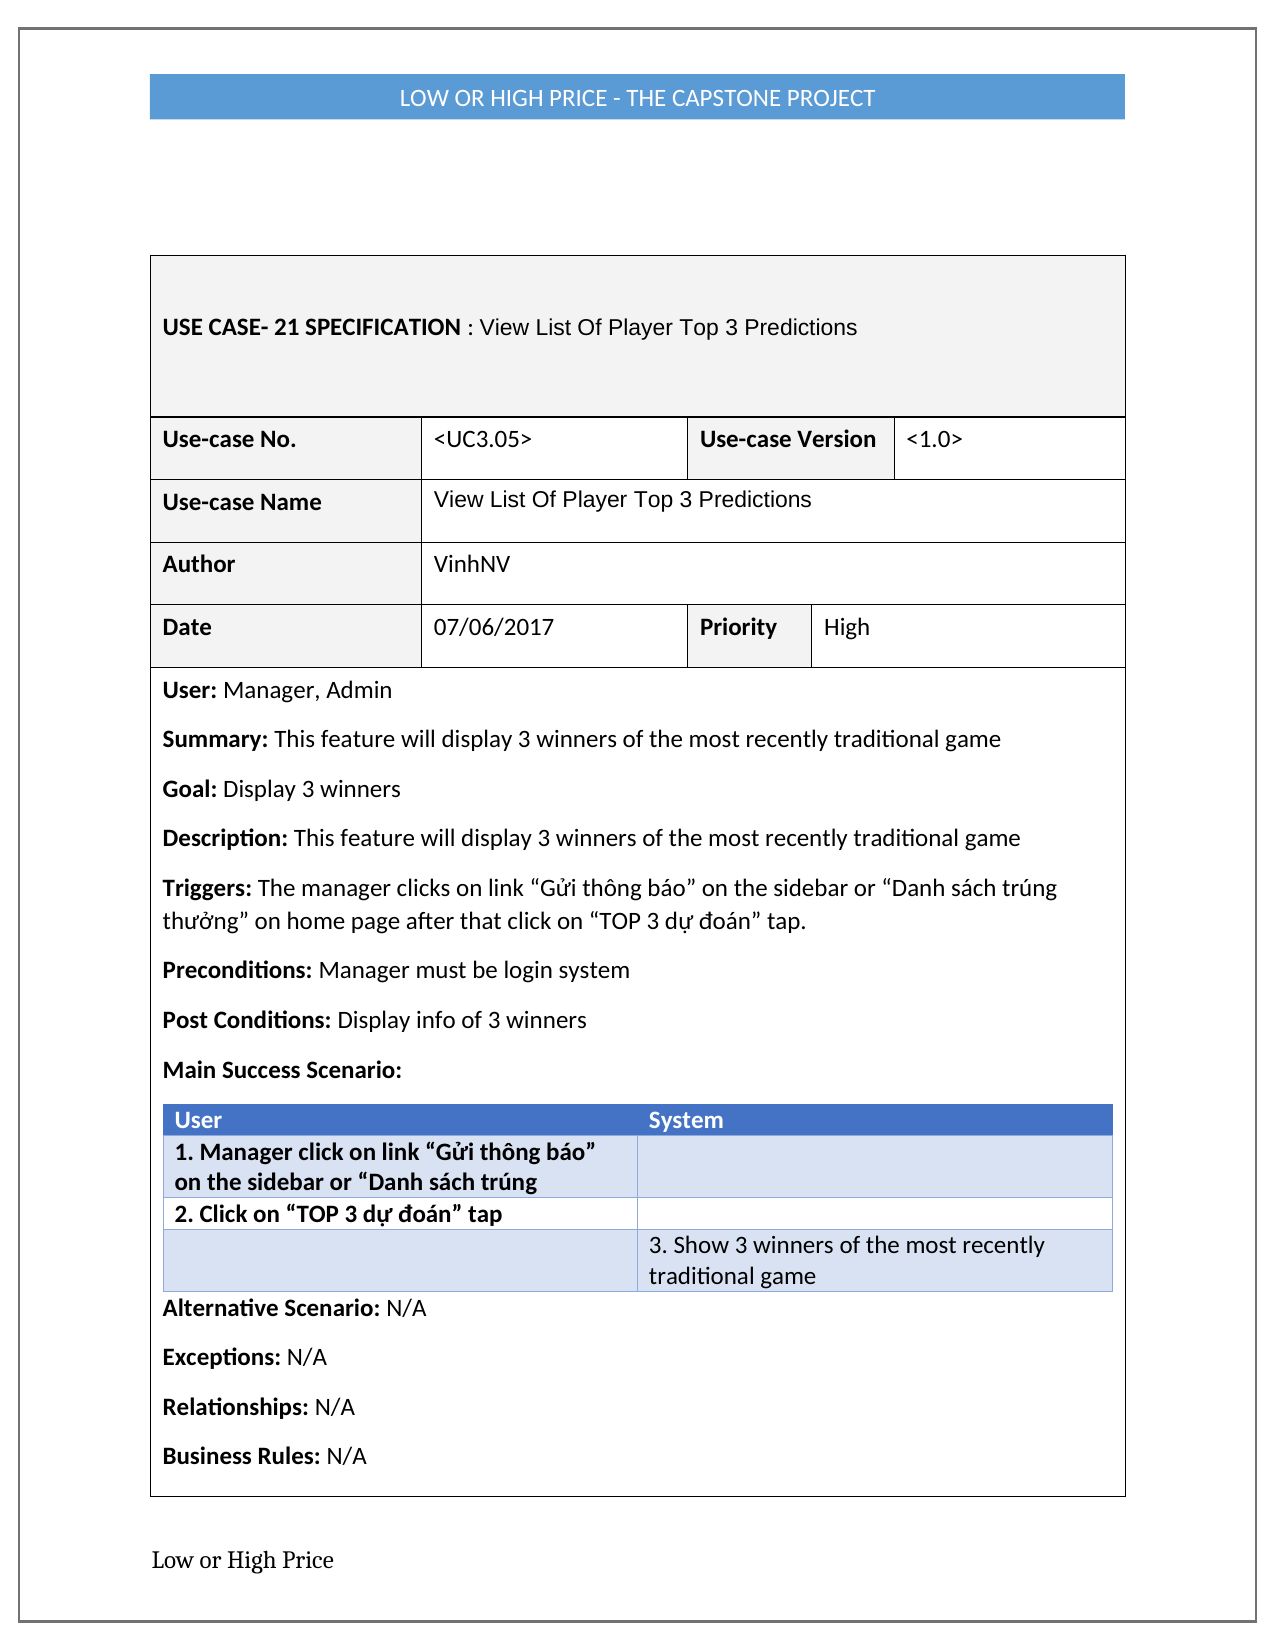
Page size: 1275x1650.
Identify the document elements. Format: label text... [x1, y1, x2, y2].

table_cell 07/06/2017 [422, 605, 687, 667]
table_cell Use-case Version [688, 418, 894, 479]
table_cell Date [151, 605, 421, 667]
table_cell Use-case No. [151, 418, 421, 479]
table_cell View List Of Player Top 3 Predictions [422, 480, 1125, 542]
table_cell Use-case Name [151, 480, 421, 542]
table_cell User: Manager, Admin Summary: This feature will display 3 winners of the most recently traditional game Goal: Display 3 winners Description: This feature will display 3 winners of the most recently traditional game Triggers: The manager clicks on link “Gửi thông báo” on the sidebar or “Danh sách trúng thưởng” on home page after that click on “TOP 3 dự đoán” tap. Preconditions: Manager must be login system Post Conditions: Display info of 3 winners Main Success Scenario: Alternative Scenario: N/A Exceptions: N/A Relationships: N/A Business Rules: N/A [151, 668, 1125, 1496]
table_cell Author [151, 543, 421, 604]
table_cell VinhNV [422, 543, 1125, 604]
table_cell Priority [688, 605, 811, 667]
table_cell <1.0> [895, 418, 1125, 479]
table_cell High [812, 605, 1125, 667]
table_header USE CASE- 21 SPECIFICATION : View List Of Player Top 3 Predictions [151, 256, 1125, 416]
table_cell <UC3.05> [422, 418, 687, 479]
